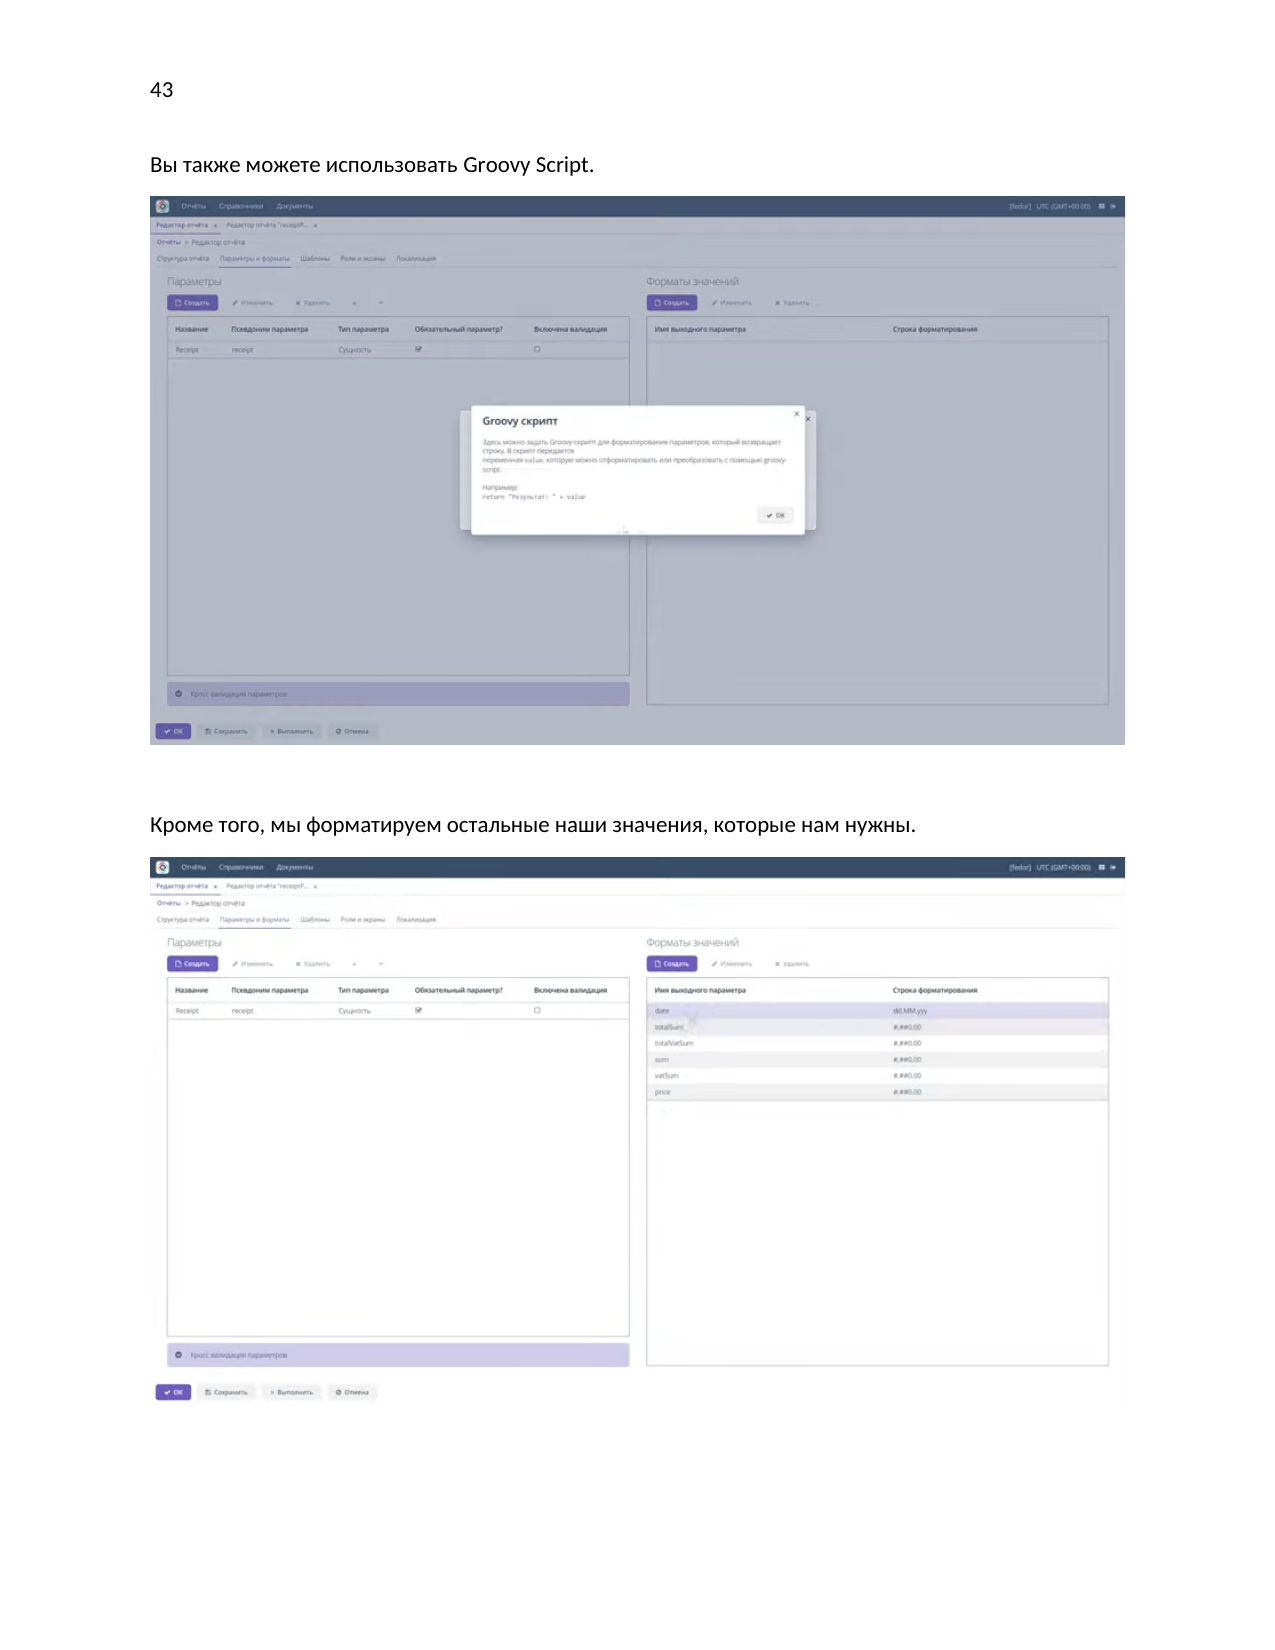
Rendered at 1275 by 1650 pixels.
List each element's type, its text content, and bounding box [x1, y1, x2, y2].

text Кроме того, мы форматируем остальные наши значения, которые нам нужны. [150, 811, 1125, 839]
picture [150, 196, 1125, 745]
picture [150, 857, 1125, 1406]
text Вы также можете использовать Groovy Script. [150, 150, 1125, 178]
